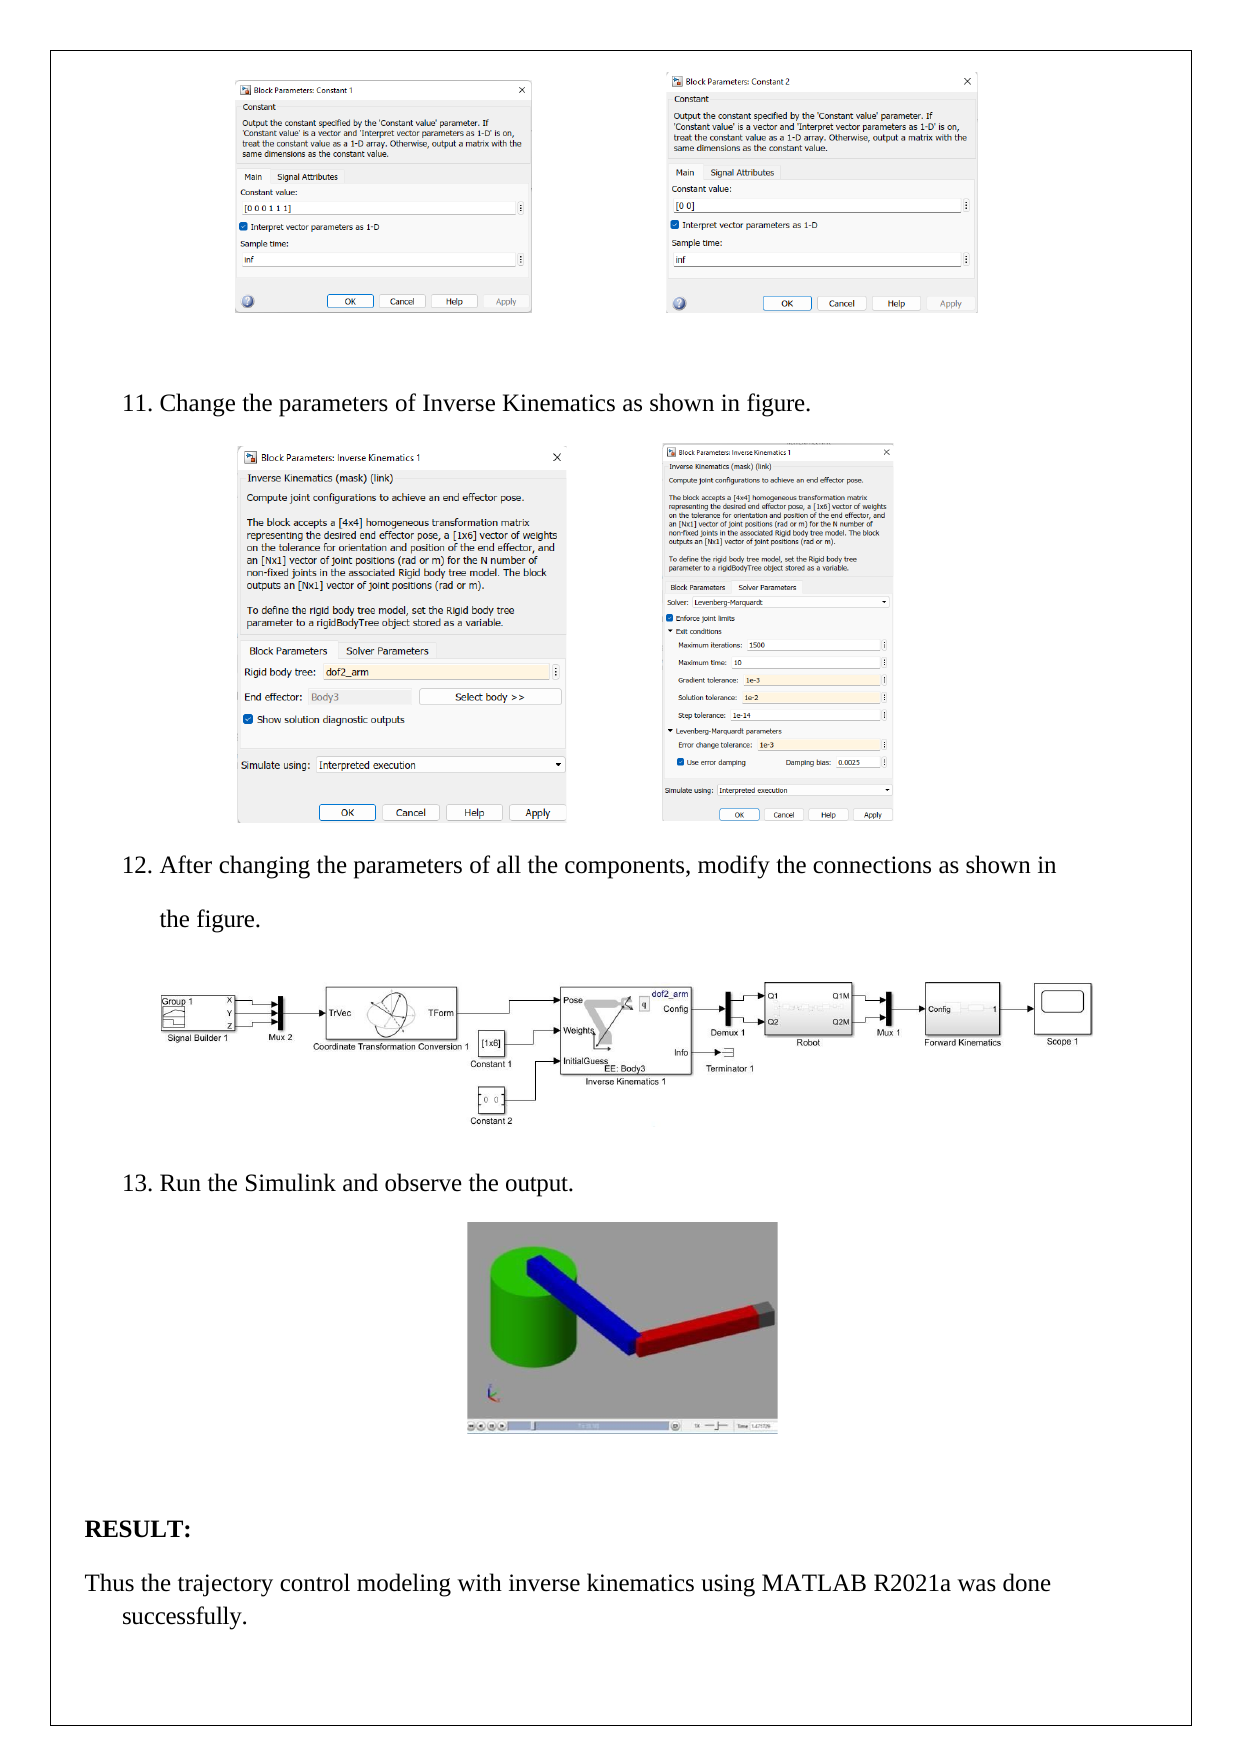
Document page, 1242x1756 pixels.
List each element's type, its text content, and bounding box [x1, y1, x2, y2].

picture [161, 982, 1094, 1127]
list Run the Simulink and observe the output. [122, 1168, 1153, 1197]
list After changing the parameters of all the components, modify the connections as shown in the figure. [122, 467, 1091, 933]
picture [237, 446, 567, 467]
picture [235, 80, 532, 313]
picture [467, 1222, 778, 1434]
picture [666, 72, 978, 313]
picture [662, 443, 894, 467]
text Thus the trajectory control modeling with inverse kinematics using MATLAB R2021a was done successfully. [84, 1568, 1121, 1630]
subtitle RESULT: [84, 1514, 1153, 1543]
list Change the parameters of Inverse Kinematics as shown in figure. [122, 388, 1153, 417]
